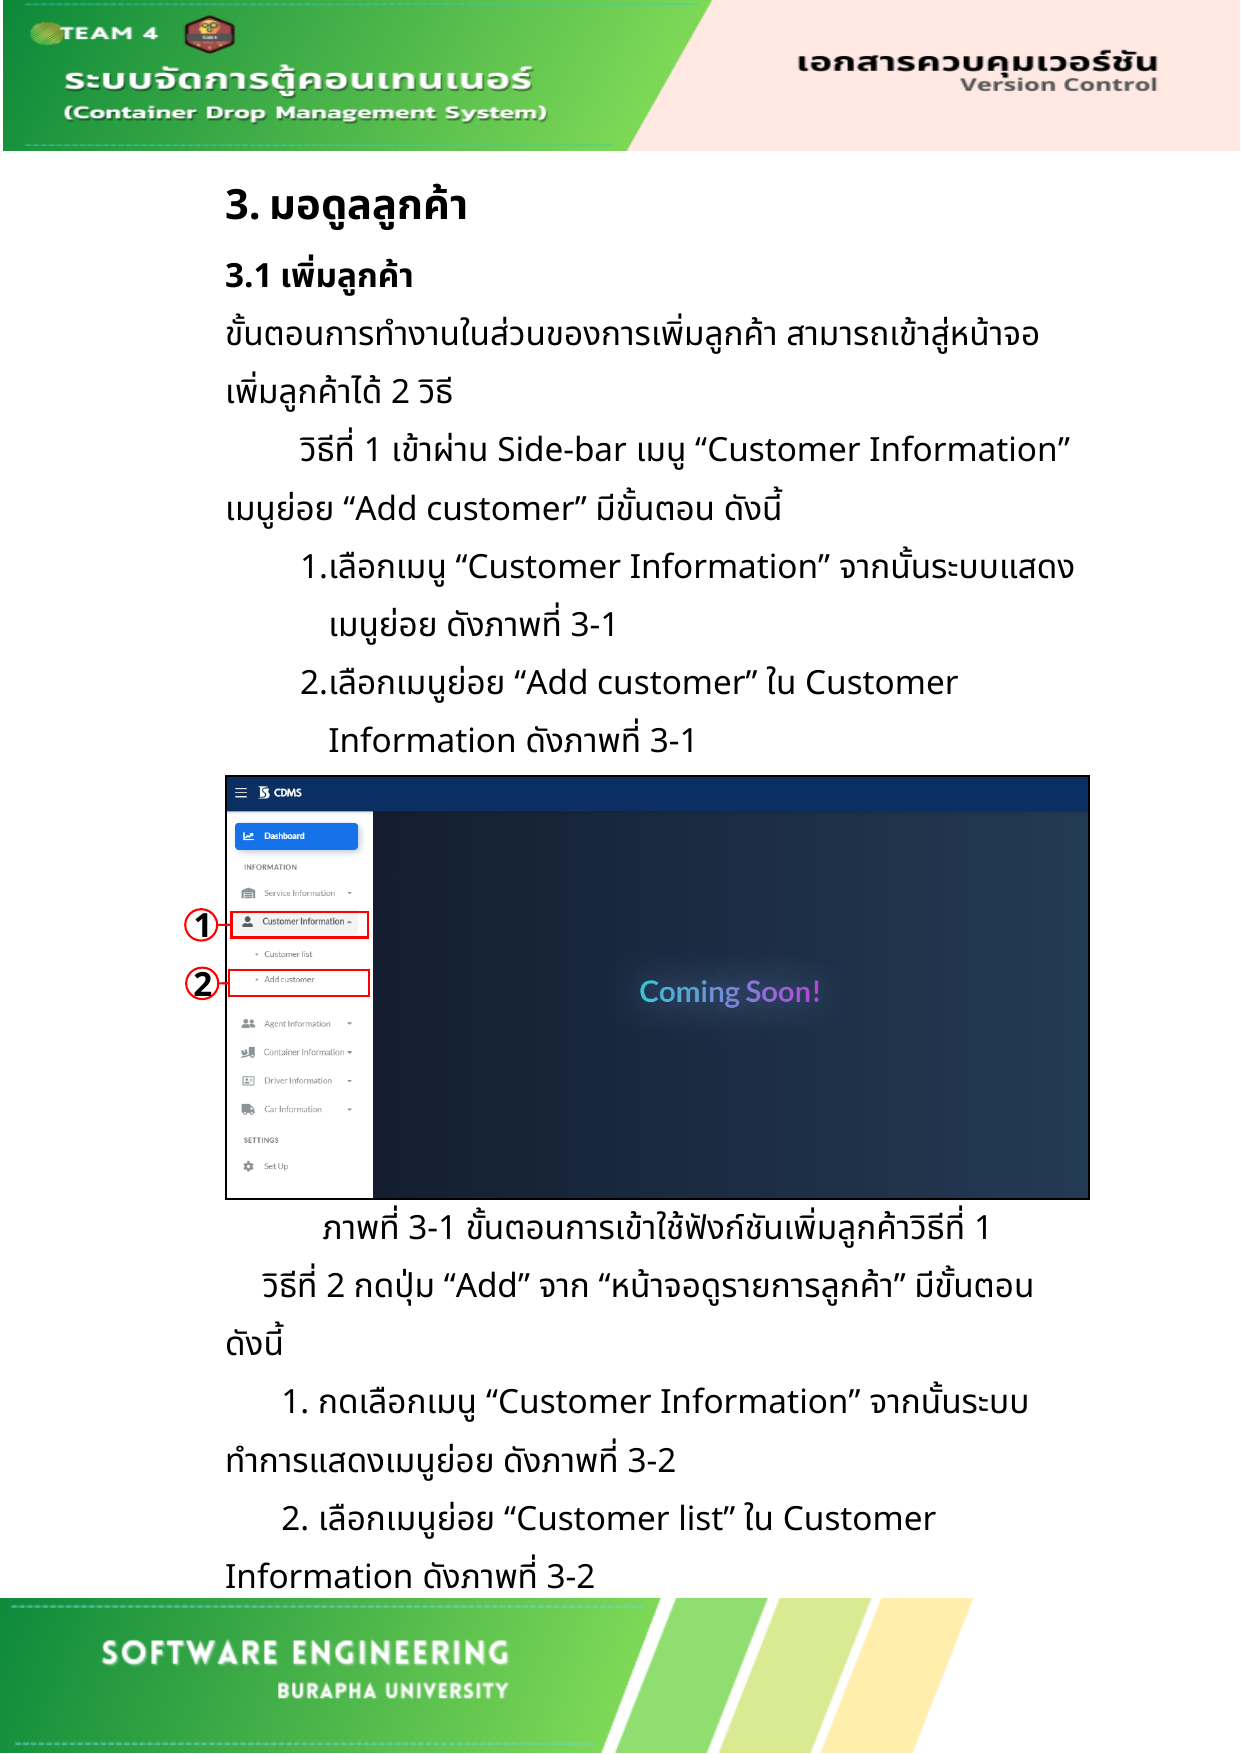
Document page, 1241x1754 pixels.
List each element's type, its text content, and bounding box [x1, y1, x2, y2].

subtitle 3.1 เพิ่มลูกค้า [225, 252, 1090, 303]
text ภาพที่ 3-1 ขั้นตอนการเข้าใช้ฟังก์ชันเพิ่มลูกค้าวิธีที่ 1 [225, 1204, 1090, 1255]
picture [227, 777, 1088, 1198]
list เลือกเมนูย่อย “Add customer” ใน Customer Information ดังภาพที่ 3-1 [300, 659, 1090, 767]
text วิธีที่ 2 กดปุ่ม “Add” จาก “หน้าจอดูรายการลูกค้า” มีขั้นตอน ดังนี้ [225, 1262, 1090, 1371]
picture [230, 971, 368, 995]
text 2. เลือกเมนูย่อย “Customer list” ใน Customer Information ดังภาพที่ 3-2 [225, 1494, 1090, 1603]
picture [0, 1598, 1238, 1753]
text 1. กดเลือกเมนู “Customer Information” จากนั้นระบบทำการแสดงเมนูย่อย ดังภาพที่ 3-2 [225, 1378, 1090, 1487]
list เลือกเมนู “Customer Information” จากนั้นระบบแสดงเมนูย่อย ดังภาพที่ 3-1 [300, 542, 1090, 651]
text วิธีที่ 1 เข้าผ่าน Side-bar เมนู “Customer Information” เมนูย่อย “Add customer” มีขั้นตอน ดังนี้ [225, 426, 1090, 535]
text ขั้นตอนการทำงานในส่วนของการเพิ่มลูกค้า สามารถเข้าสู่หน้าจอเพิ่มลูกค้าได้ 2 วิธี [225, 310, 1090, 419]
picture [3, 0, 1241, 151]
subtitle 3. มอดูลลูกค้า [225, 175, 1090, 238]
picture [233, 913, 367, 936]
